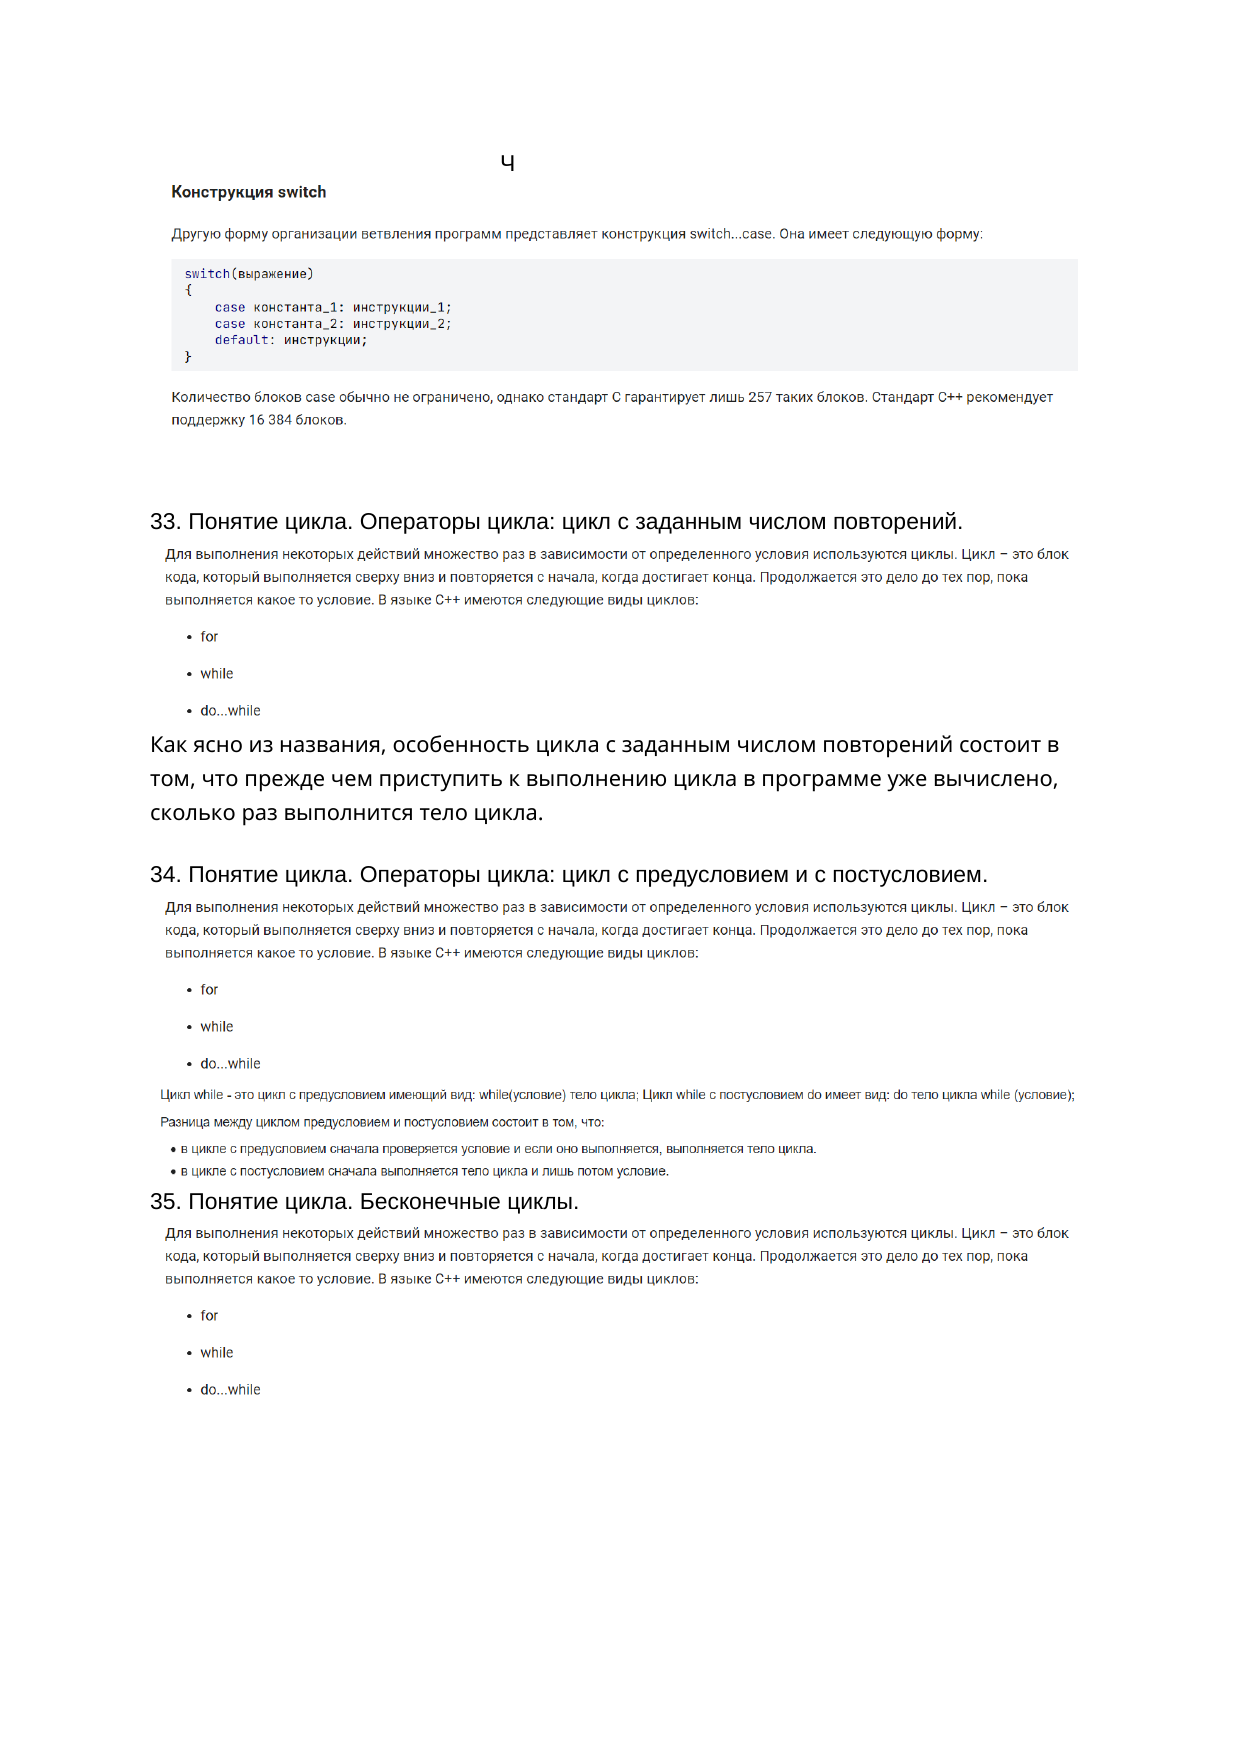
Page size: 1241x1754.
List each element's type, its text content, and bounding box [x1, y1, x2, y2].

picture [150, 1217, 1091, 1404]
text Как ясно из названия, особенность цикла с заданным числом повторений состоит в том, что прежде чем приступить к выполнению цикла в программе уже вычислено, сколько раз выполнится тело цикла. [150, 728, 1090, 827]
picture [150, 1081, 1091, 1184]
text Ч [150, 150, 1090, 180]
picture [150, 180, 1091, 444]
text 34. Понятие цикла. Операторы цикла: цикл с предусловием и с постусловием. [150, 861, 1090, 888]
picture [150, 538, 1091, 725]
picture [150, 891, 1091, 1078]
text 35. Понятие цикла. Бесконечные циклы. [150, 1188, 1090, 1214]
text 33. Понятие цикла. Операторы цикла: цикл с заданным числом повторений. [150, 508, 1090, 535]
